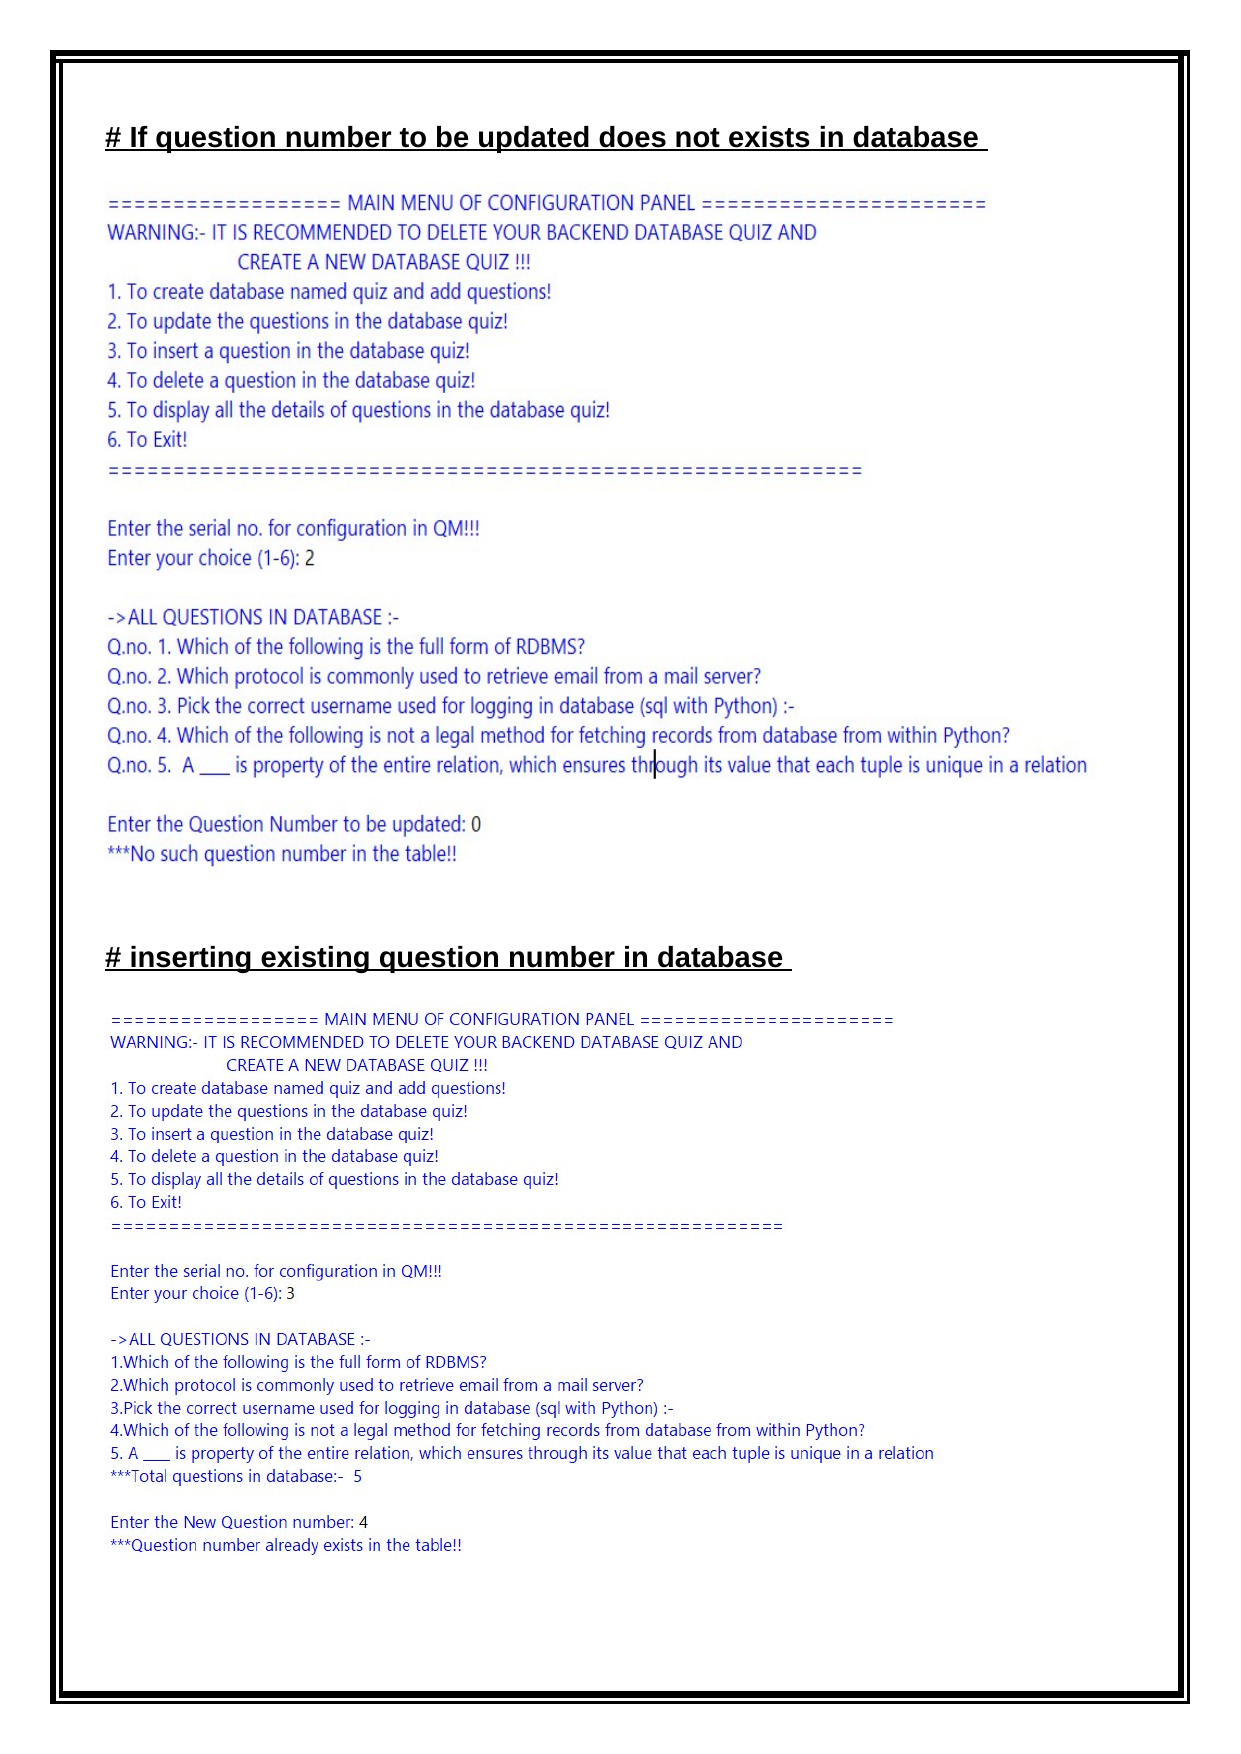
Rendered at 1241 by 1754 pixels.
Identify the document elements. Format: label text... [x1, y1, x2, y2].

picture [105, 182, 1146, 878]
text # If question number to be updated does not exists in database [105, 120, 1135, 153]
text # inserting existing question number in database [105, 940, 1135, 974]
picture [105, 1002, 1014, 1559]
